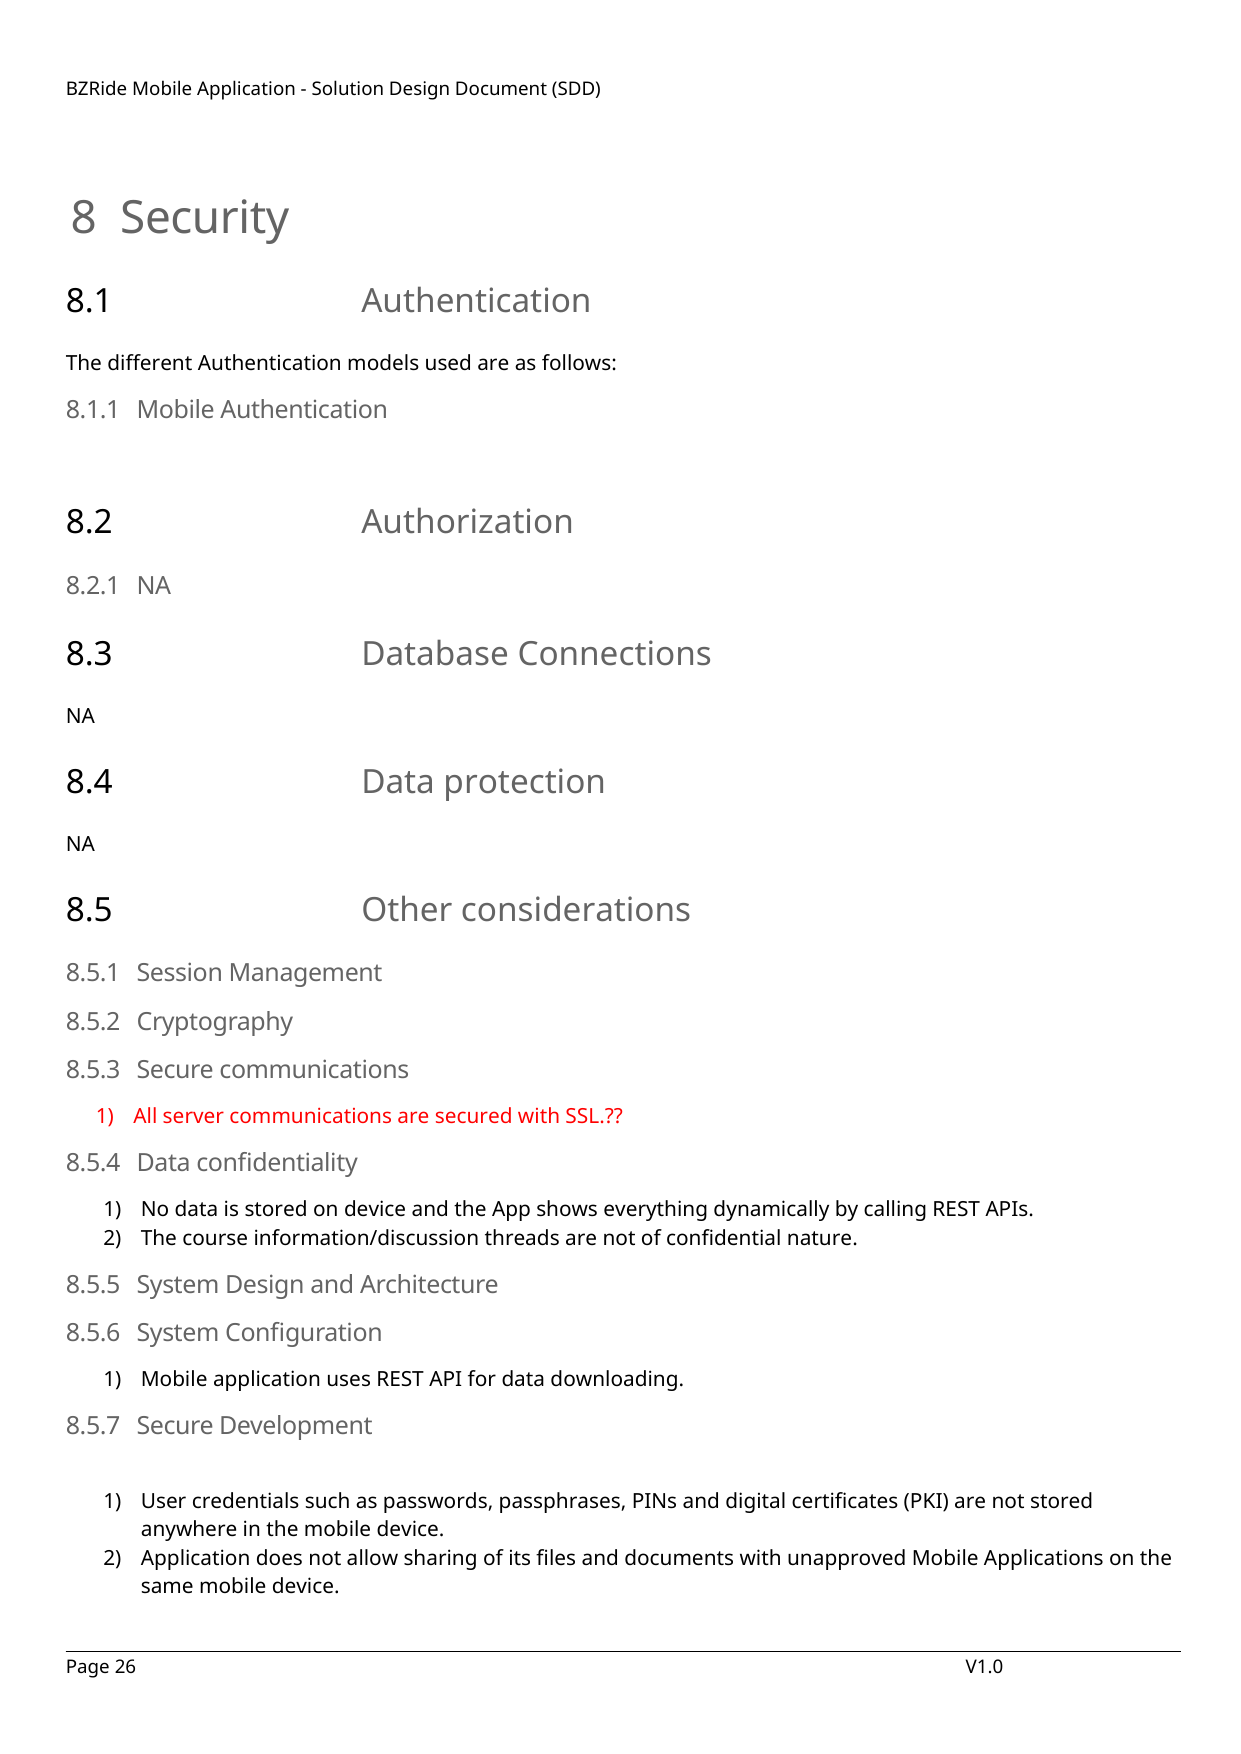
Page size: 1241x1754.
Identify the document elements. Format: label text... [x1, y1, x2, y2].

text The different Authentication models used are as follows: [66, 347, 1181, 377]
subtitle System Configuration [66, 1316, 1181, 1348]
subtitle System Design and Architecture [66, 1267, 1181, 1300]
subtitle Authentication [66, 273, 1181, 322]
subtitle NA [66, 568, 1181, 601]
subtitle Other considerations [66, 882, 1181, 931]
subtitle Cryptography [66, 1004, 1181, 1037]
list Mobile application uses REST API for data downloading. [103, 1364, 1181, 1393]
subtitle Mobile Authentication [66, 393, 1181, 425]
text NA [66, 828, 1181, 857]
subtitle Data protection [66, 754, 1181, 803]
text NA [66, 700, 1181, 729]
subtitle Session Management [66, 956, 1181, 988]
subtitle Data confidentiality [66, 1146, 1181, 1178]
list User credentials such as passwords, passphrases, PINs and digital certificates (PKI) are not stored anywhere in the mobile device. [103, 1486, 1181, 1543]
subtitle Authorization [66, 494, 1181, 543]
subtitle Secure Development [66, 1409, 1181, 1441]
list All server communications are secured with SSL.?? [96, 1101, 1181, 1130]
list No data is stored on device and the App shows everything dynamically by calling REST APIs. [103, 1194, 1181, 1223]
list The course information/discussion threads are not of confidential nature. [103, 1223, 1181, 1251]
subtitle Secure communications [66, 1053, 1181, 1085]
list Application does not allow sharing of its files and documents with unapproved Mobile Applications on the same mobile device. [103, 1543, 1181, 1599]
subtitle Database Connections [66, 626, 1181, 675]
subtitle Security [70, 187, 1181, 245]
